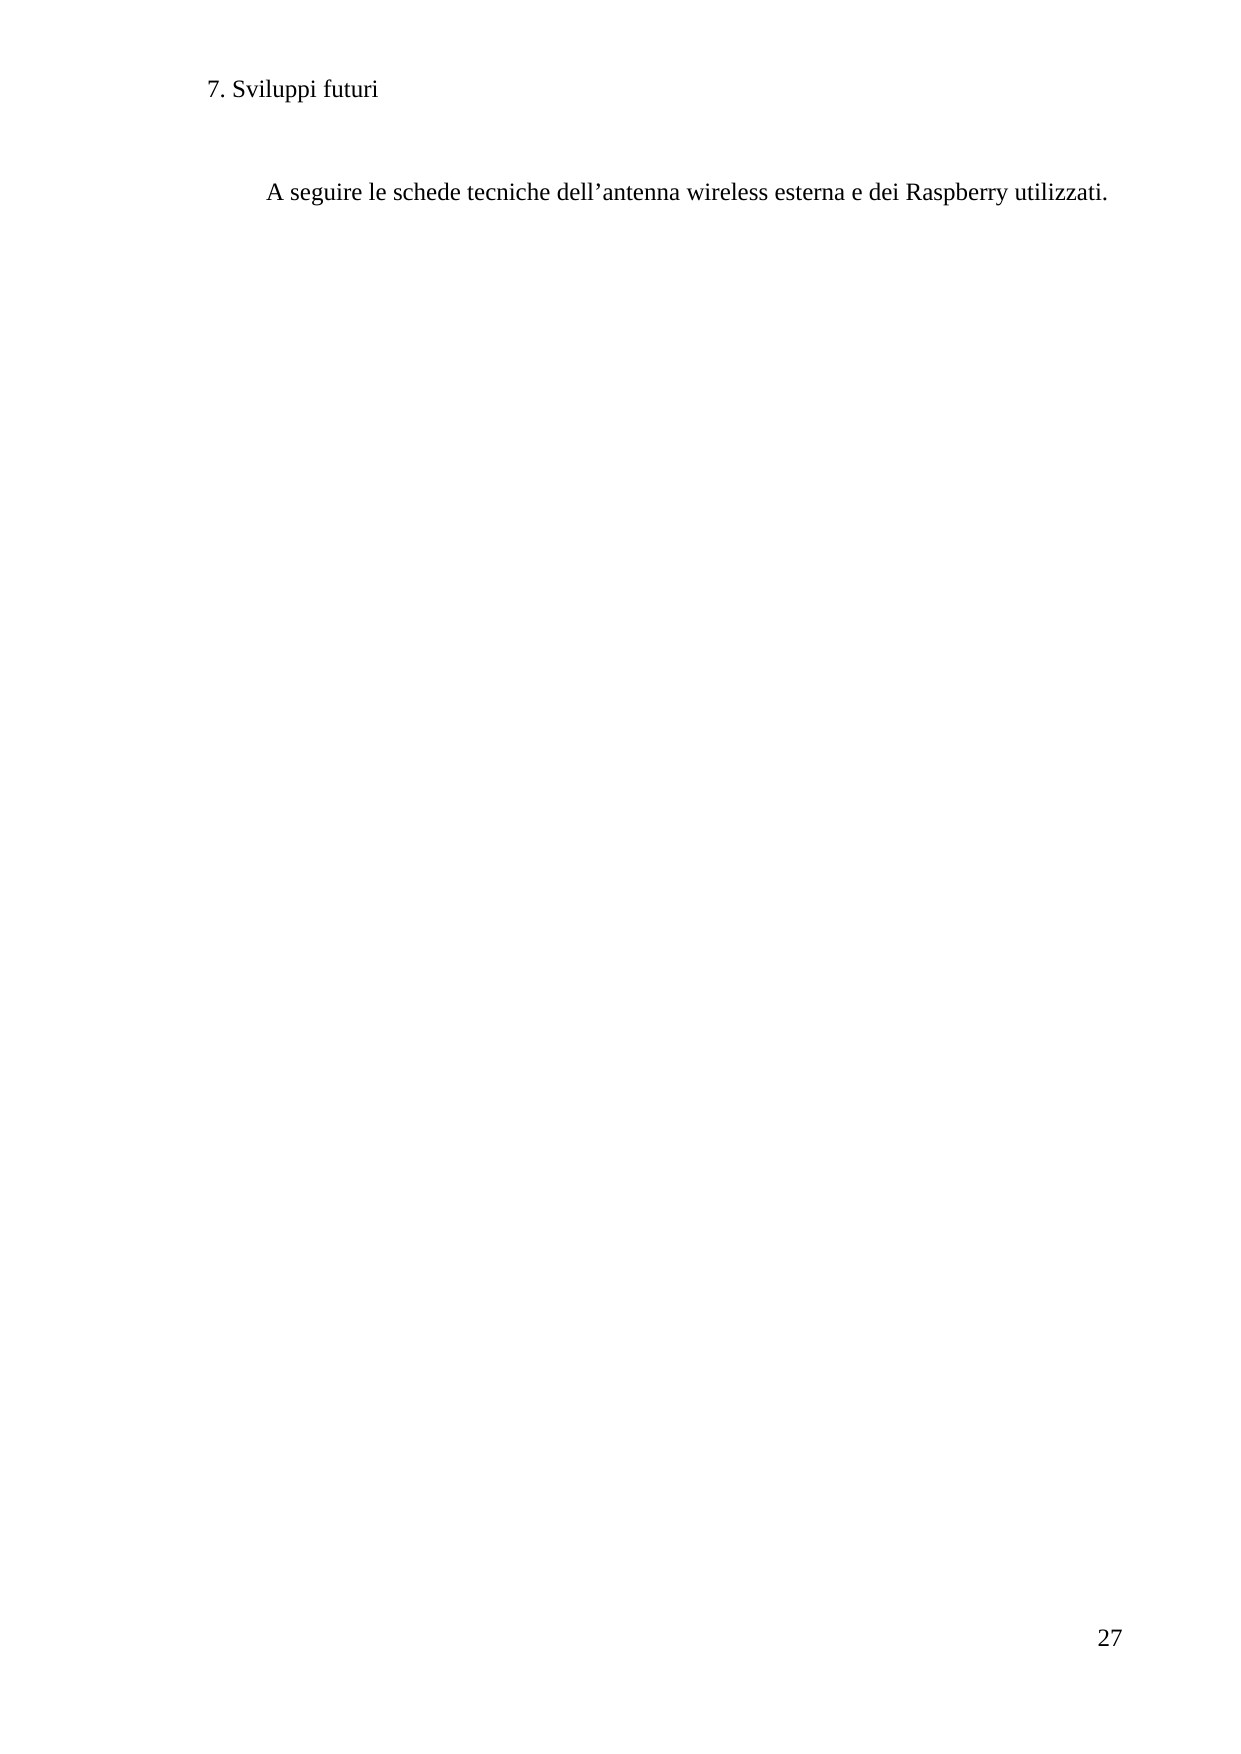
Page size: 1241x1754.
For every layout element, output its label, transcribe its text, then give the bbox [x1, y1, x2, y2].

text A seguire le schede tecniche dell’antenna wireless esterna e dei Raspberry utilizzati. [244, 177, 1122, 206]
